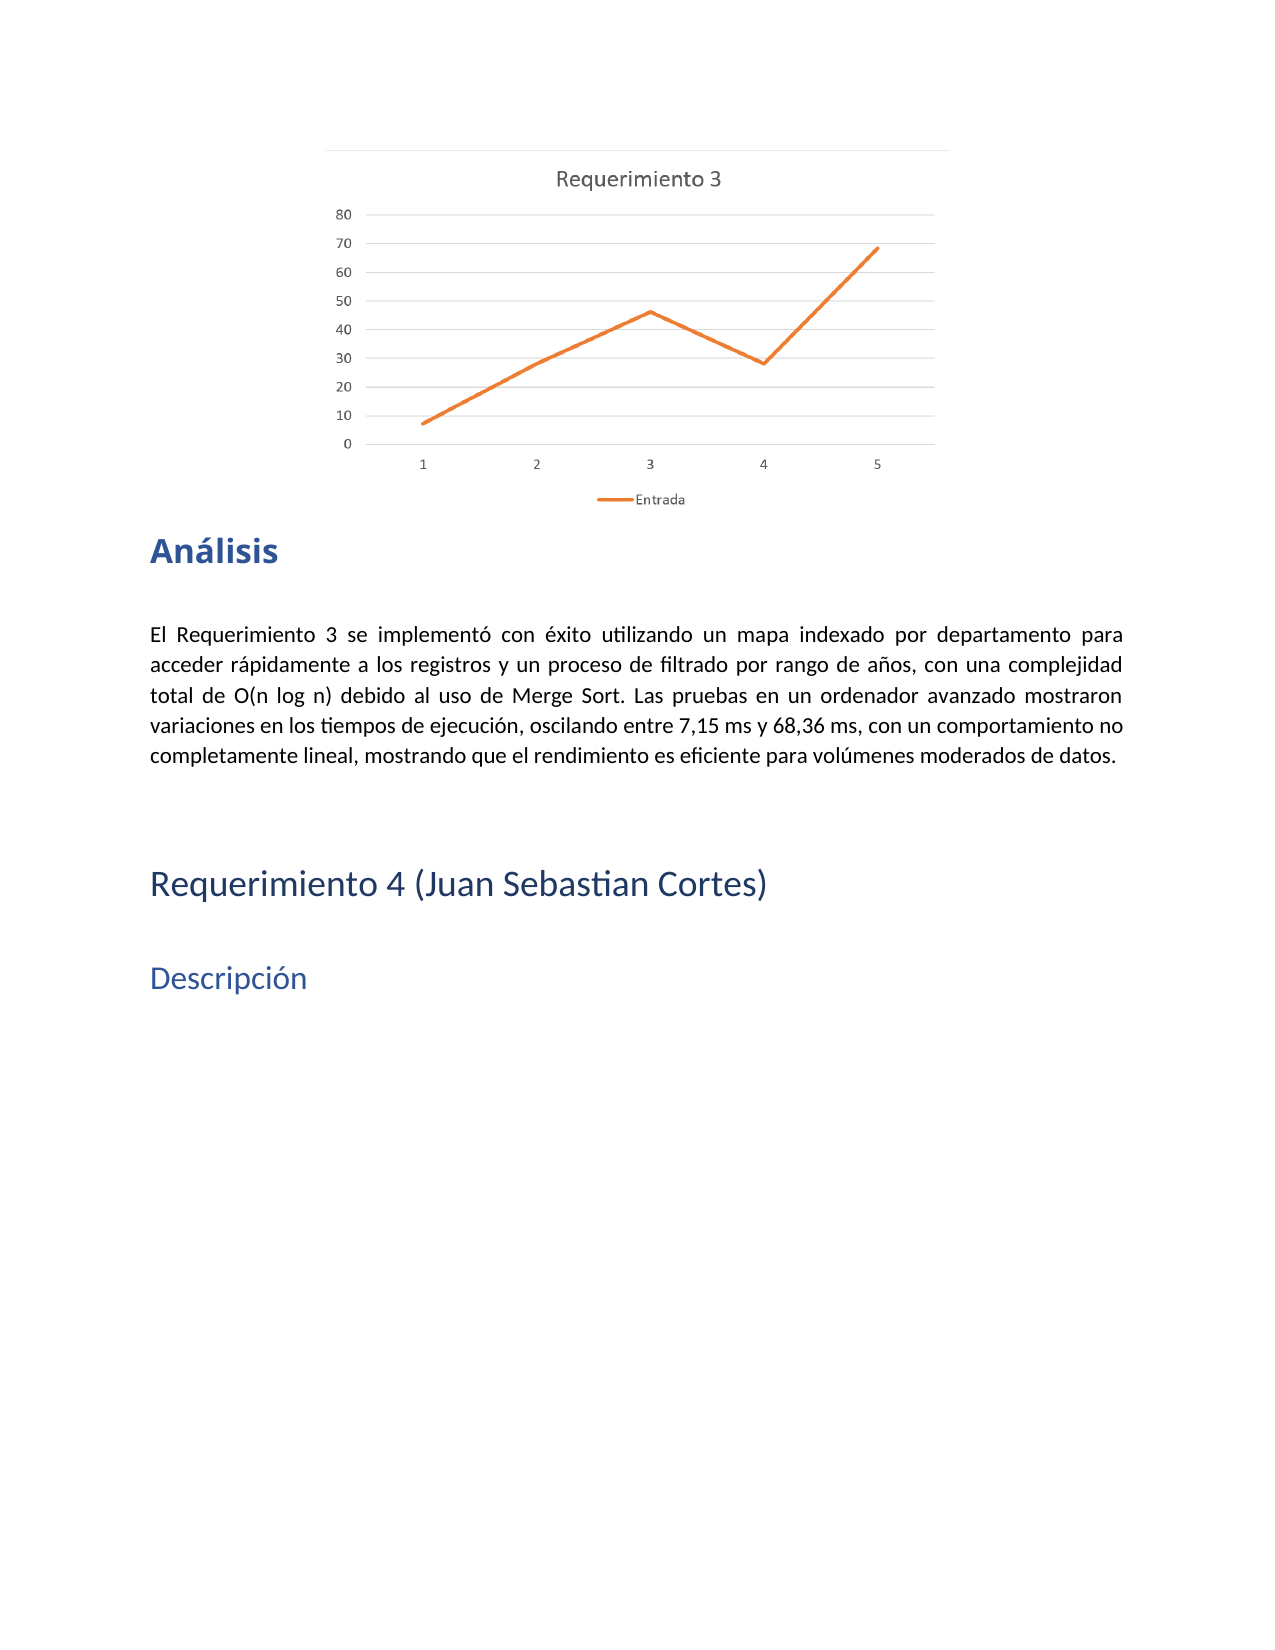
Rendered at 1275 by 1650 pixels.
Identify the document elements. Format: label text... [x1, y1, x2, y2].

text El Requerimiento 3 se implementó con éxito utilizando un mapa indexado por departamento para acceder rápidamente a los registros y un proceso de filtrado por rango de años, con una complejidad total de O(n log n) debido al uso de Merge Sort. Las pruebas en un ordenador avanzado mostraron variaciones en los tiempos de ejecución, oscilando entre 7,15 ms y 68,36 ms, con un comportamiento no completamente lineal, mostrando que el rendimiento es eficiente para volúmenes moderados de datos. [150, 620, 1125, 769]
subtitle Requerimiento 4 (Juan Sebastian Cortes) [150, 860, 1125, 906]
subtitle Análisis [150, 528, 1125, 573]
subtitle Descripción [150, 957, 1125, 997]
picture [325, 150, 951, 524]
